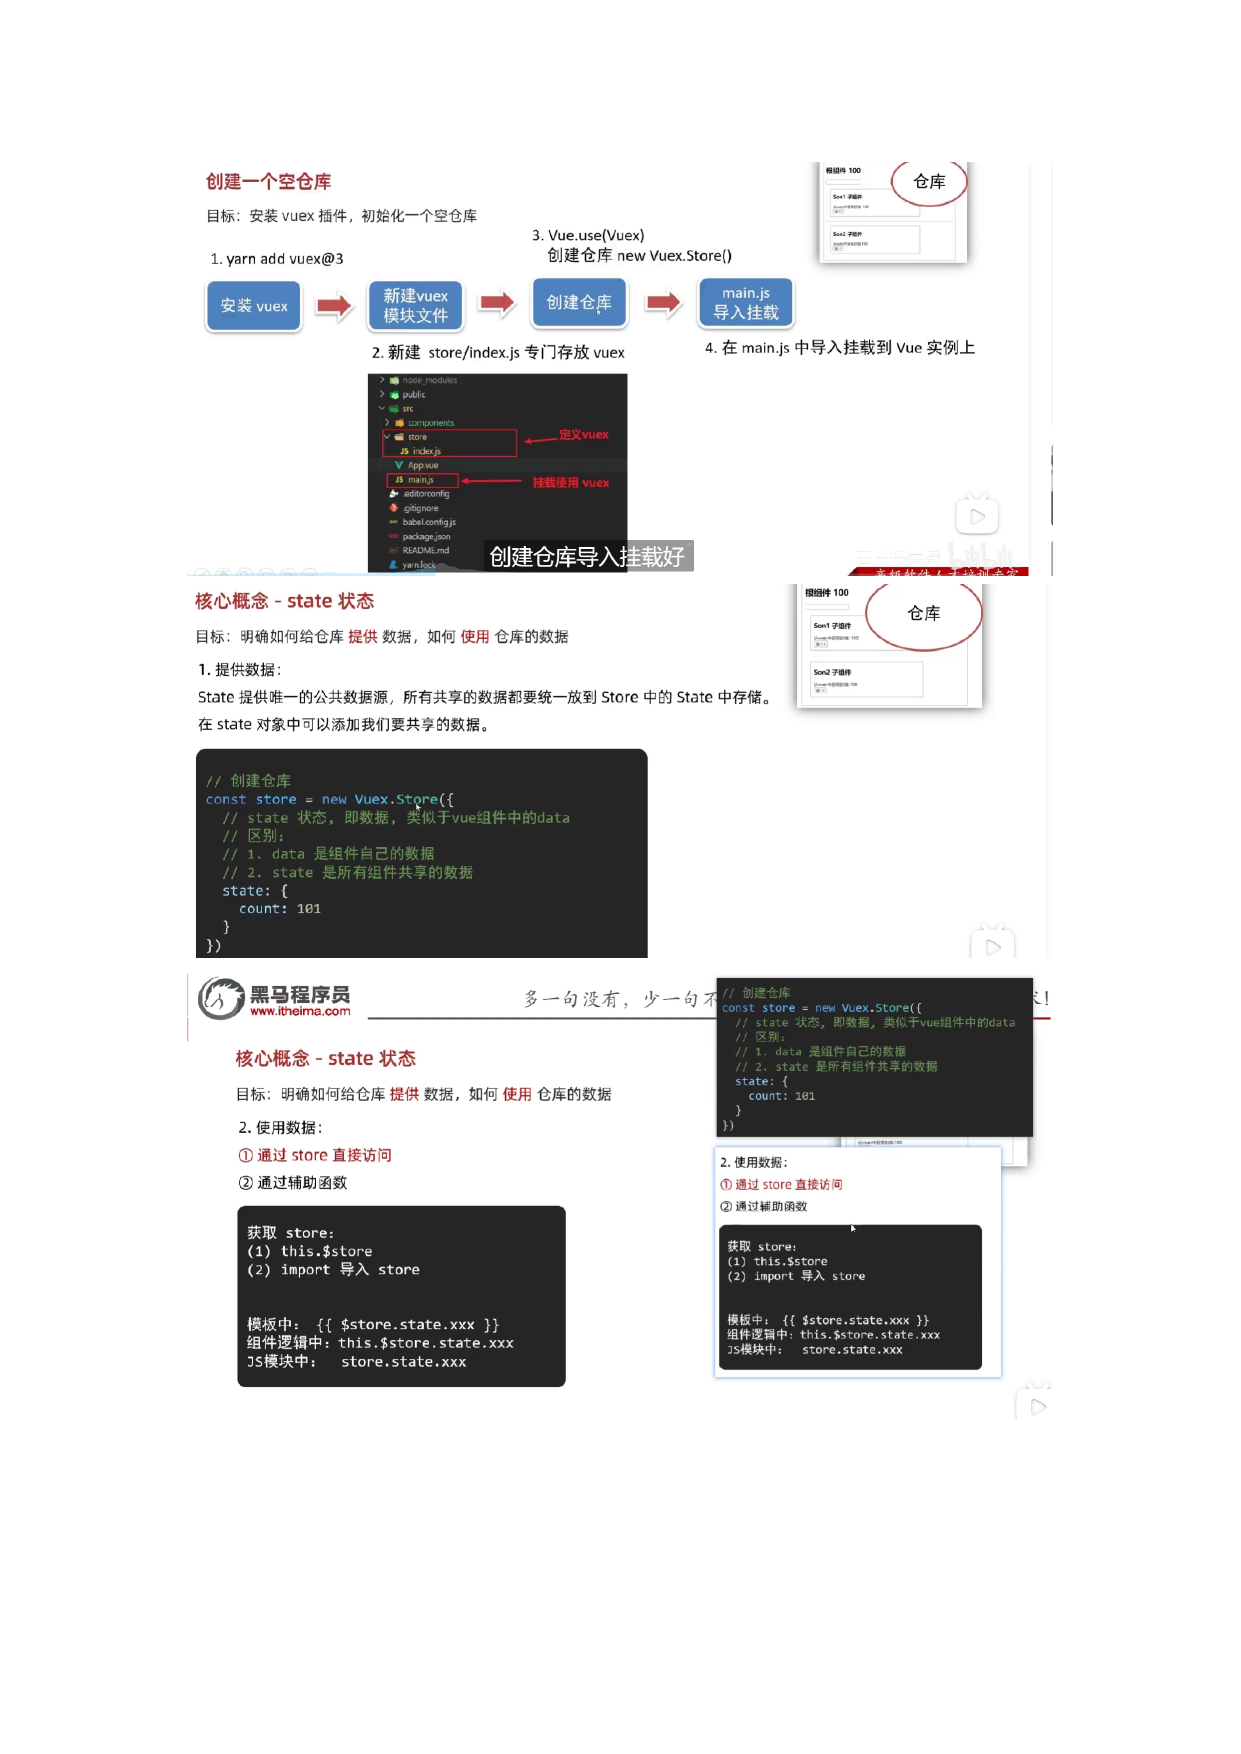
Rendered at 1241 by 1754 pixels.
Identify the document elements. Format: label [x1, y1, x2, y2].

picture [187, 974, 1053, 1419]
picture [187, 584, 1053, 958]
picture [187, 162, 1053, 576]
